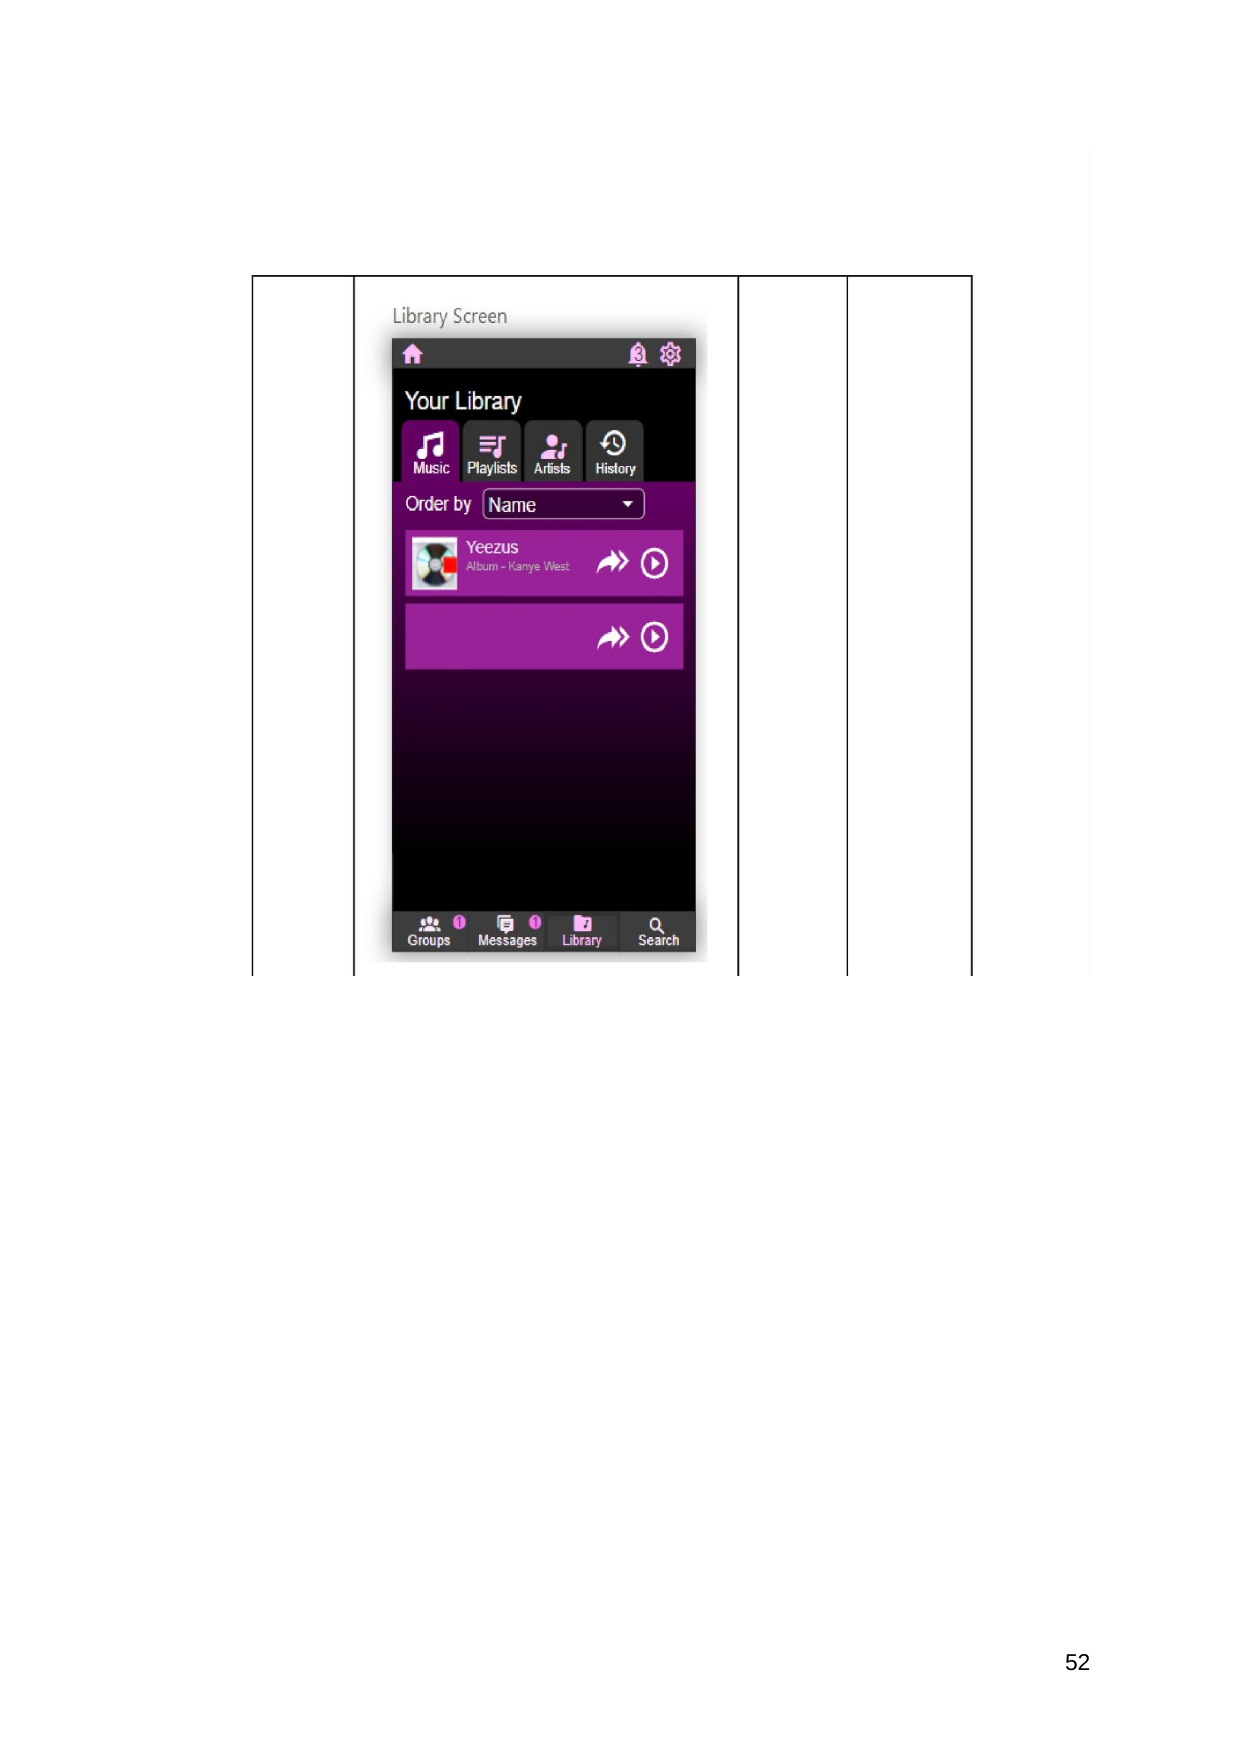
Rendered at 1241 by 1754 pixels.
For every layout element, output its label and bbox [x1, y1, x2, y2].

picture [150, 150, 1091, 976]
